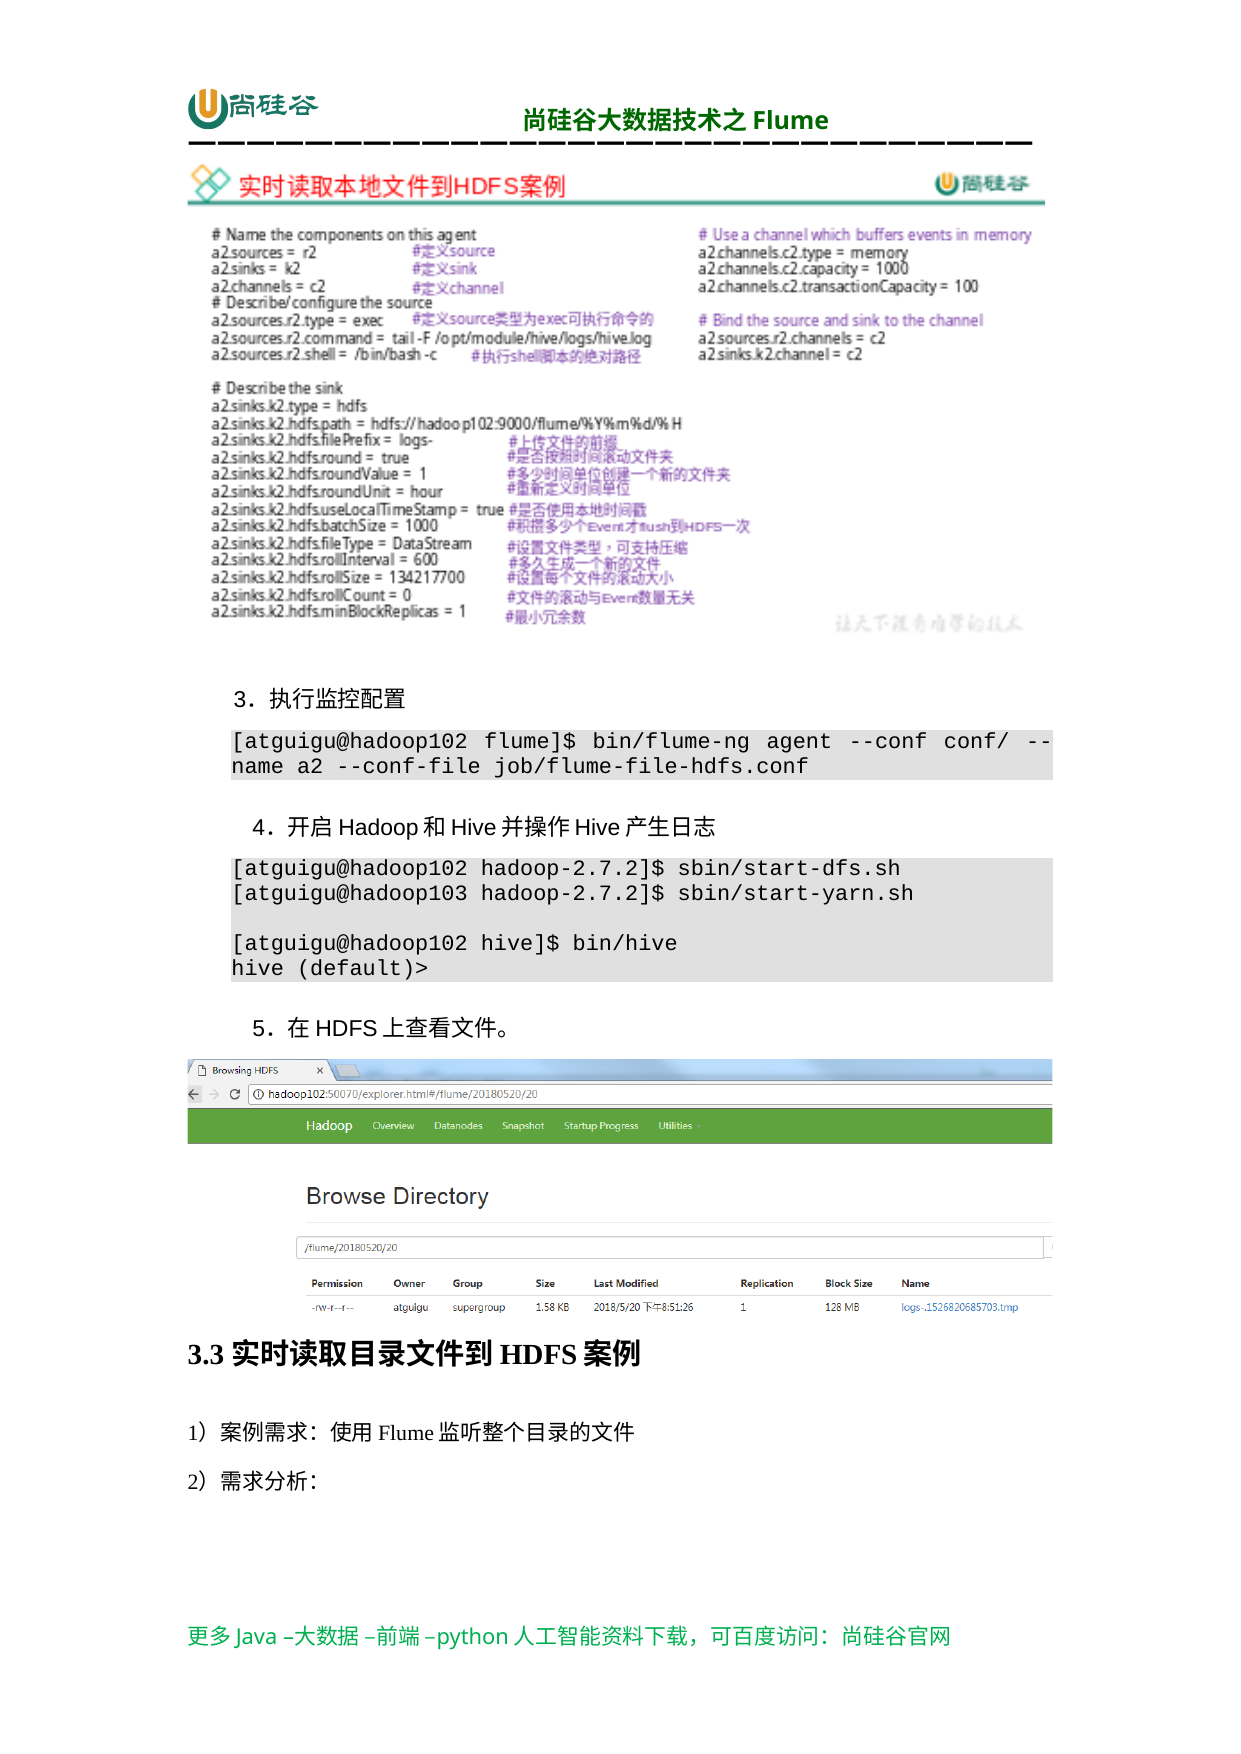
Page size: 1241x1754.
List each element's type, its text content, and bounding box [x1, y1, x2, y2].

text [atguigu@hadoop102 hadoop-2.7.2]$ sbin/start-dfs.sh [231, 858, 1053, 882]
subtitle 3.3 实时读取目录文件到HDFS案例 [187, 1320, 1053, 1384]
list 在HDFS上查看文件。 [231, 994, 1053, 1059]
picture [187, 88, 320, 130]
text 1）案例需求：使用Flume监听整个目录的文件 [187, 1415, 1053, 1447]
text hive (default)> [231, 957, 1053, 982]
text [atguigu@hadoop103 hadoop-2.7.2]$ sbin/start-yarn.sh [231, 882, 1053, 907]
list 执行监控配置 [187, 665, 1053, 730]
list 开启Hadoop和Hive并操作Hive产生日志 [231, 793, 1053, 858]
text [atguigu@hadoop102 flume]$ bin/flume-ng agent --conf conf/ --name a2 --conf-file job/flume-file-hdfs.conf [231, 730, 1053, 780]
text [atguigu@hadoop102 hive]$ bin/hive [231, 932, 1053, 957]
picture [187, 1059, 1053, 1320]
text 2）需求分析： [187, 1463, 1053, 1496]
